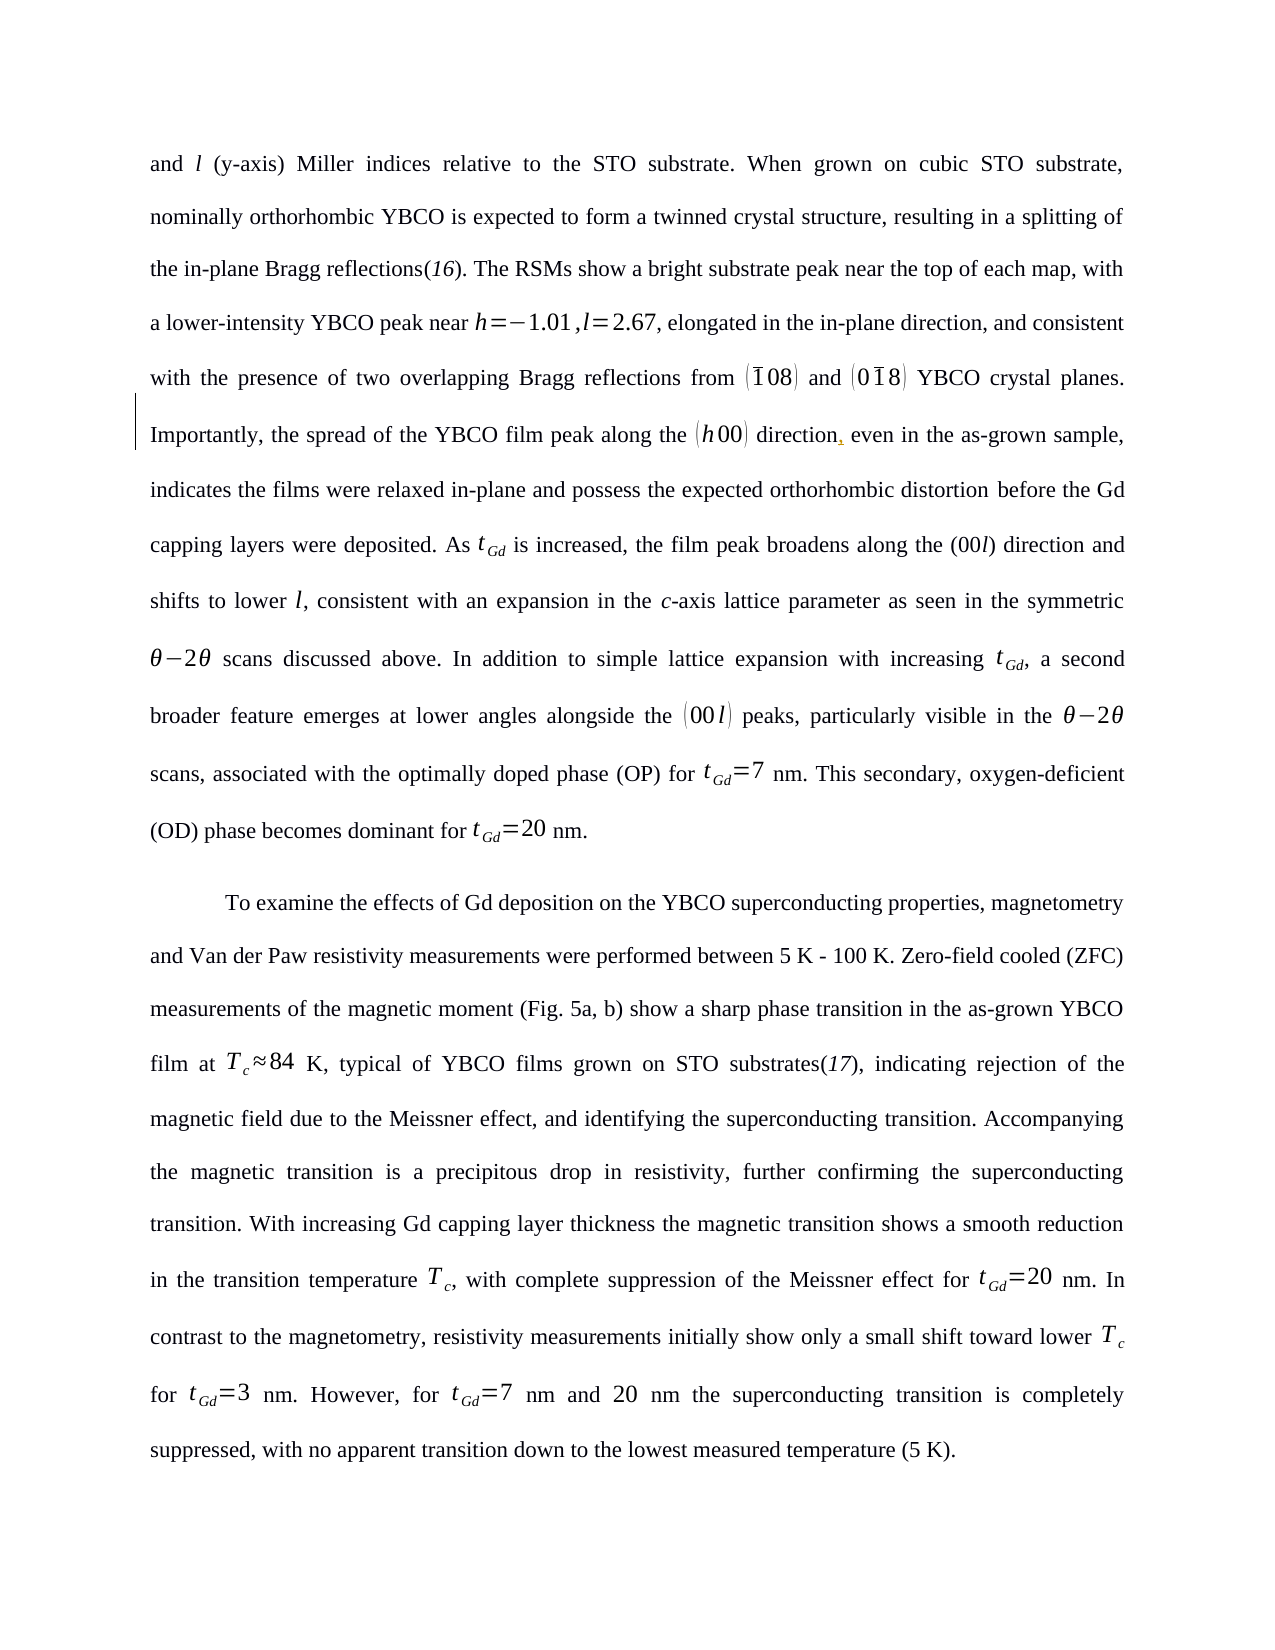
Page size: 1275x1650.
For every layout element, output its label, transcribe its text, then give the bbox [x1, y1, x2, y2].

text To examine the effects of Gd deposition on the YBCO superconducting properties, magnetometry and Van der Paw resistivity measurements were performed between 5 K - 100 K. Zero-field cooled (ZFC) measurements of the magnetic moment (Fig. 5a, b) show a sharp phase transition in the as-grown YBCO film at K, typical of YBCO films grown on STO substrates(17), indicating rejection of the magnetic field due to the Meissner effect, and identifying the superconducting transition. Accompanying the magnetic transition is a precipitous drop in resistivity, further confirming the superconducting transition. With increasing Gd capping layer thickness the magnetic transition shows a smooth reduction in the transition temperature , with complete suppression of the Meissner effect for nm. In contrast to the magnetometry, resistivity measurements initially show only a small shift toward lower for nm. However, for nm and nm the superconducting transition is completely suppressed, with no apparent transition down to the lowest measured temperature (5 K). [150, 889, 1125, 1463]
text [150, 150, 1125, 846]
